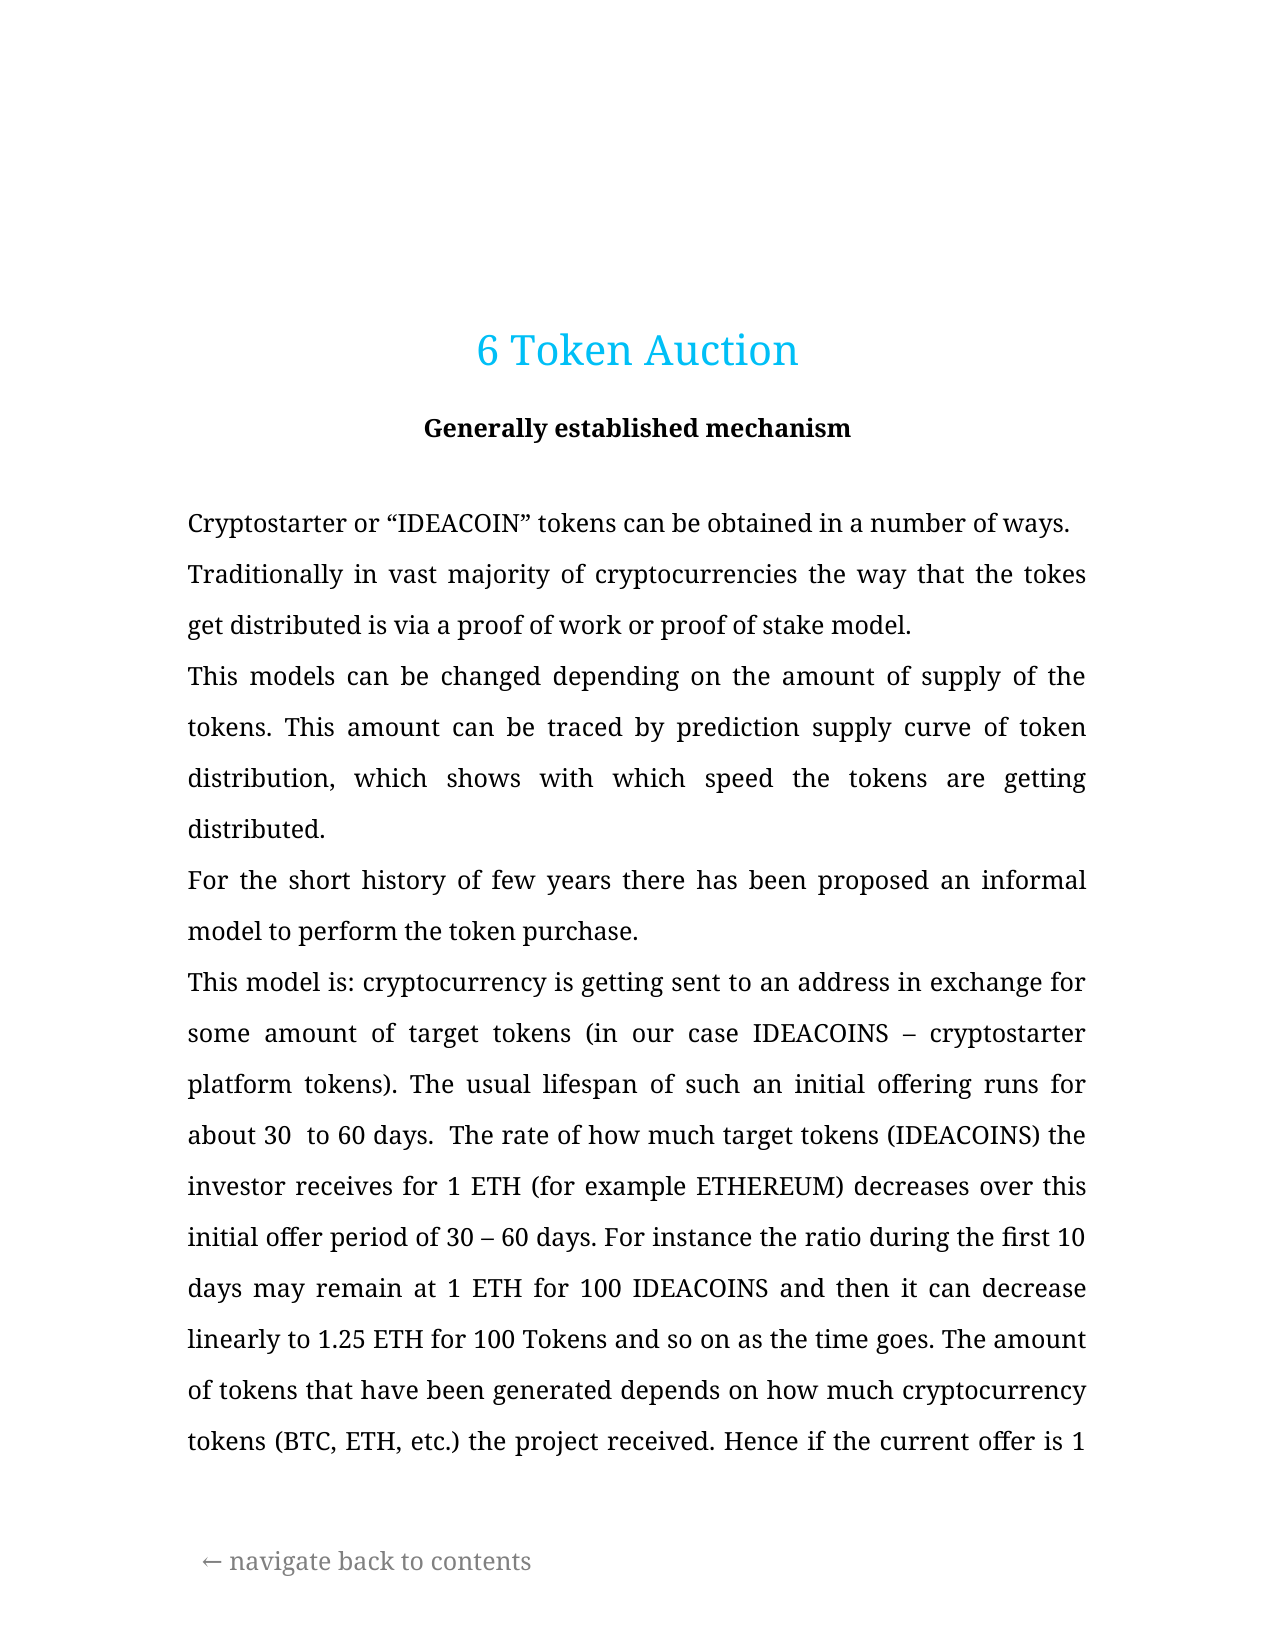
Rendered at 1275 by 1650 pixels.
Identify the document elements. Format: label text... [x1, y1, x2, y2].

text Traditionally in vast majority of cryptocurrencies the way that the tokes get distributed is via a proof of work or proof of stake model. [187, 556, 1087, 641]
text Generally established mechanism [187, 411, 1087, 445]
text Cryptostarter or “IDEACOIN” tokens can be obtained in a number of ways. [187, 505, 1087, 539]
text 6 Token Auction [187, 320, 1087, 377]
text For the short history of few years there has been proposed an informal model to perform the token purchase. [187, 863, 1087, 948]
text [187, 965, 1087, 1458]
text This models can be changed depending on the amount of supply of the tokens. This amount can be traced by prediction supply curve of token distribution, which shows with which speed the tokens are getting distributed. [187, 658, 1087, 846]
